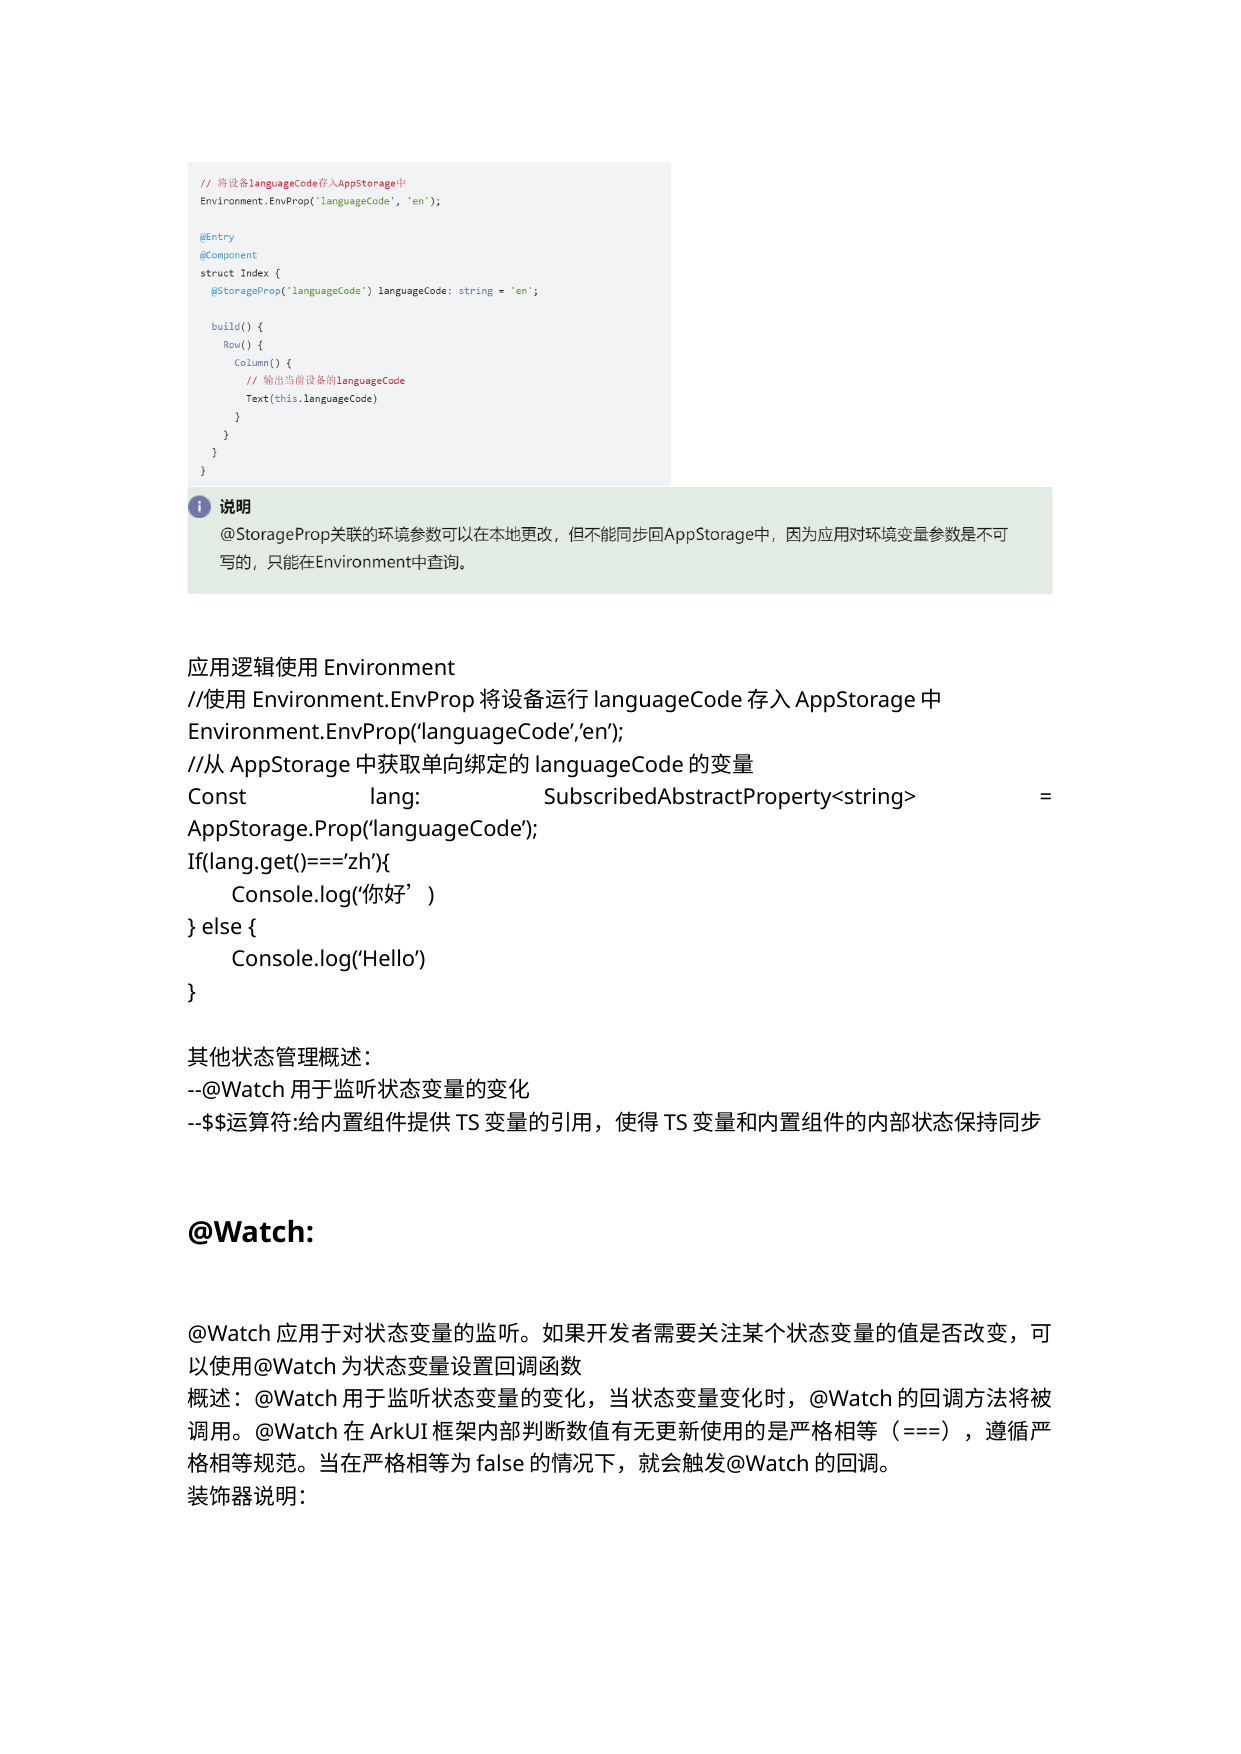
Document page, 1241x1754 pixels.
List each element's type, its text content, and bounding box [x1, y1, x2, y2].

text --@Watch用于监听状态变量的变化 [187, 1072, 1053, 1104]
text Const lang: SubscribedAbstractProperty<string> = AppStorage.Prop(‘languageCode’); [187, 779, 1053, 844]
text Console.log(‘你好’) [187, 877, 1053, 909]
text 装饰器说明： [187, 1478, 1053, 1511]
text } else { [187, 909, 1053, 942]
text //从AppStorage中获取单向绑定的languageCode的变量 [187, 747, 1053, 779]
text Console.log(‘Hello’) [187, 942, 1053, 974]
text @Watch应用于对状态变量的监听。如果开发者需要关注某个状态变量的值是否改变，可以使用@Watch为状态变量设置回调函数 [187, 1316, 1053, 1381]
text 应用逻辑使用Environment [187, 649, 1053, 682]
text Environment.EnvProp(‘languageCode’,’en’); [187, 714, 1053, 747]
text //使用Environment.EnvProp将设备运行languageCode存入AppStorage中 [187, 682, 1053, 714]
subtitle @Watch: [187, 1199, 1053, 1264]
text If(lang.get()===’zh’){ [187, 844, 1053, 877]
text --$$运算符:给内置组件提供TS变量的引用，使得TS变量和内置组件的内部状态保持同步 [187, 1104, 1053, 1137]
text 概述：@Watch用于监听状态变量的变化，当状态变量变化时，@Watch的回调方法将被调用。@Watch在ArkUI框架内部判断数值有无更新使用的是严格相等（===），遵循严格相等规范。当在严格相等为false的情况下，就会触发@Watch的回调。 [187, 1381, 1053, 1478]
picture [187, 162, 671, 486]
text } [187, 974, 1053, 1007]
picture [187, 487, 1053, 595]
text 其他状态管理概述： [187, 1039, 1053, 1072]
